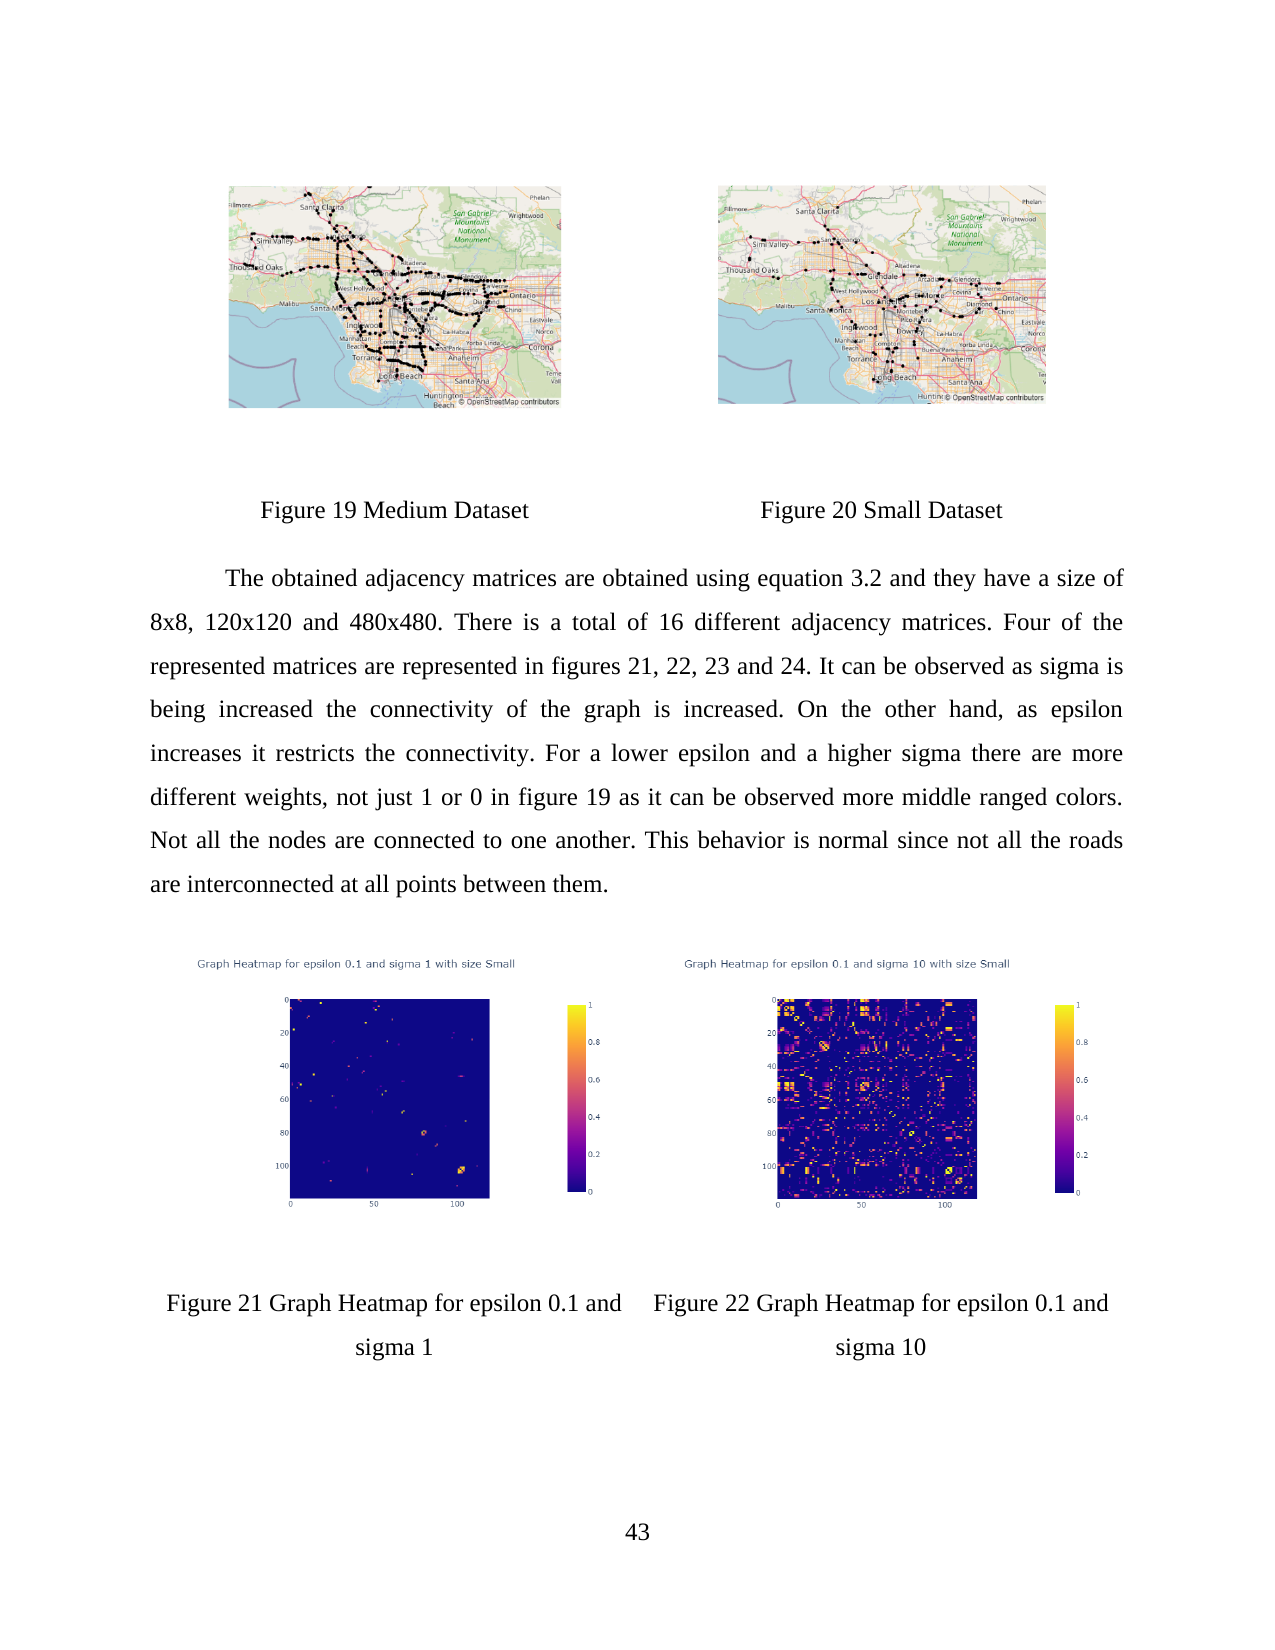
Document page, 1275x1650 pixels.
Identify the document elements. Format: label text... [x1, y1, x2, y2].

table_cell Figure 20 Small Dataset [638, 496, 1125, 563]
picture [176, 937, 612, 1248]
table_header [151, 150, 638, 496]
table_cell Figure 19 Medium Dataset [151, 496, 638, 563]
picture [179, 150, 610, 457]
table_header [151, 937, 637, 1288]
table_header [638, 150, 1125, 496]
table_cell Figure 22 Graph Heatmap for epsilon 0.1 and sigma 10 [638, 1288, 1124, 1400]
table_header [638, 937, 1124, 1288]
table_cell Figure 21 Graph Heatmap for epsilon 0.1 and sigma 1 [151, 1288, 637, 1400]
text The obtained adjacency matrices are obtained using equation 3.2 and they have a size of 8x8, 120x120 and 480x480. There is a total of 16 different adjacency matrices. Four of the represented matrices are represented in figures 21, 22, 23 and 24. It can be observed as sigma is being increased the connectivity of the graph is increased. On the other hand, as epsilon increases it restricts the connectivity. For a lower epsilon and a higher sigma there are more different weights, not just 1 or 0 in figure 19 as it can be observed more middle ranged colors. Not all the nodes are connected to one another. This behavior is normal since not all the roads are interconnected at all points between them. [150, 563, 1125, 898]
picture [669, 150, 1094, 452]
picture [662, 937, 1100, 1249]
